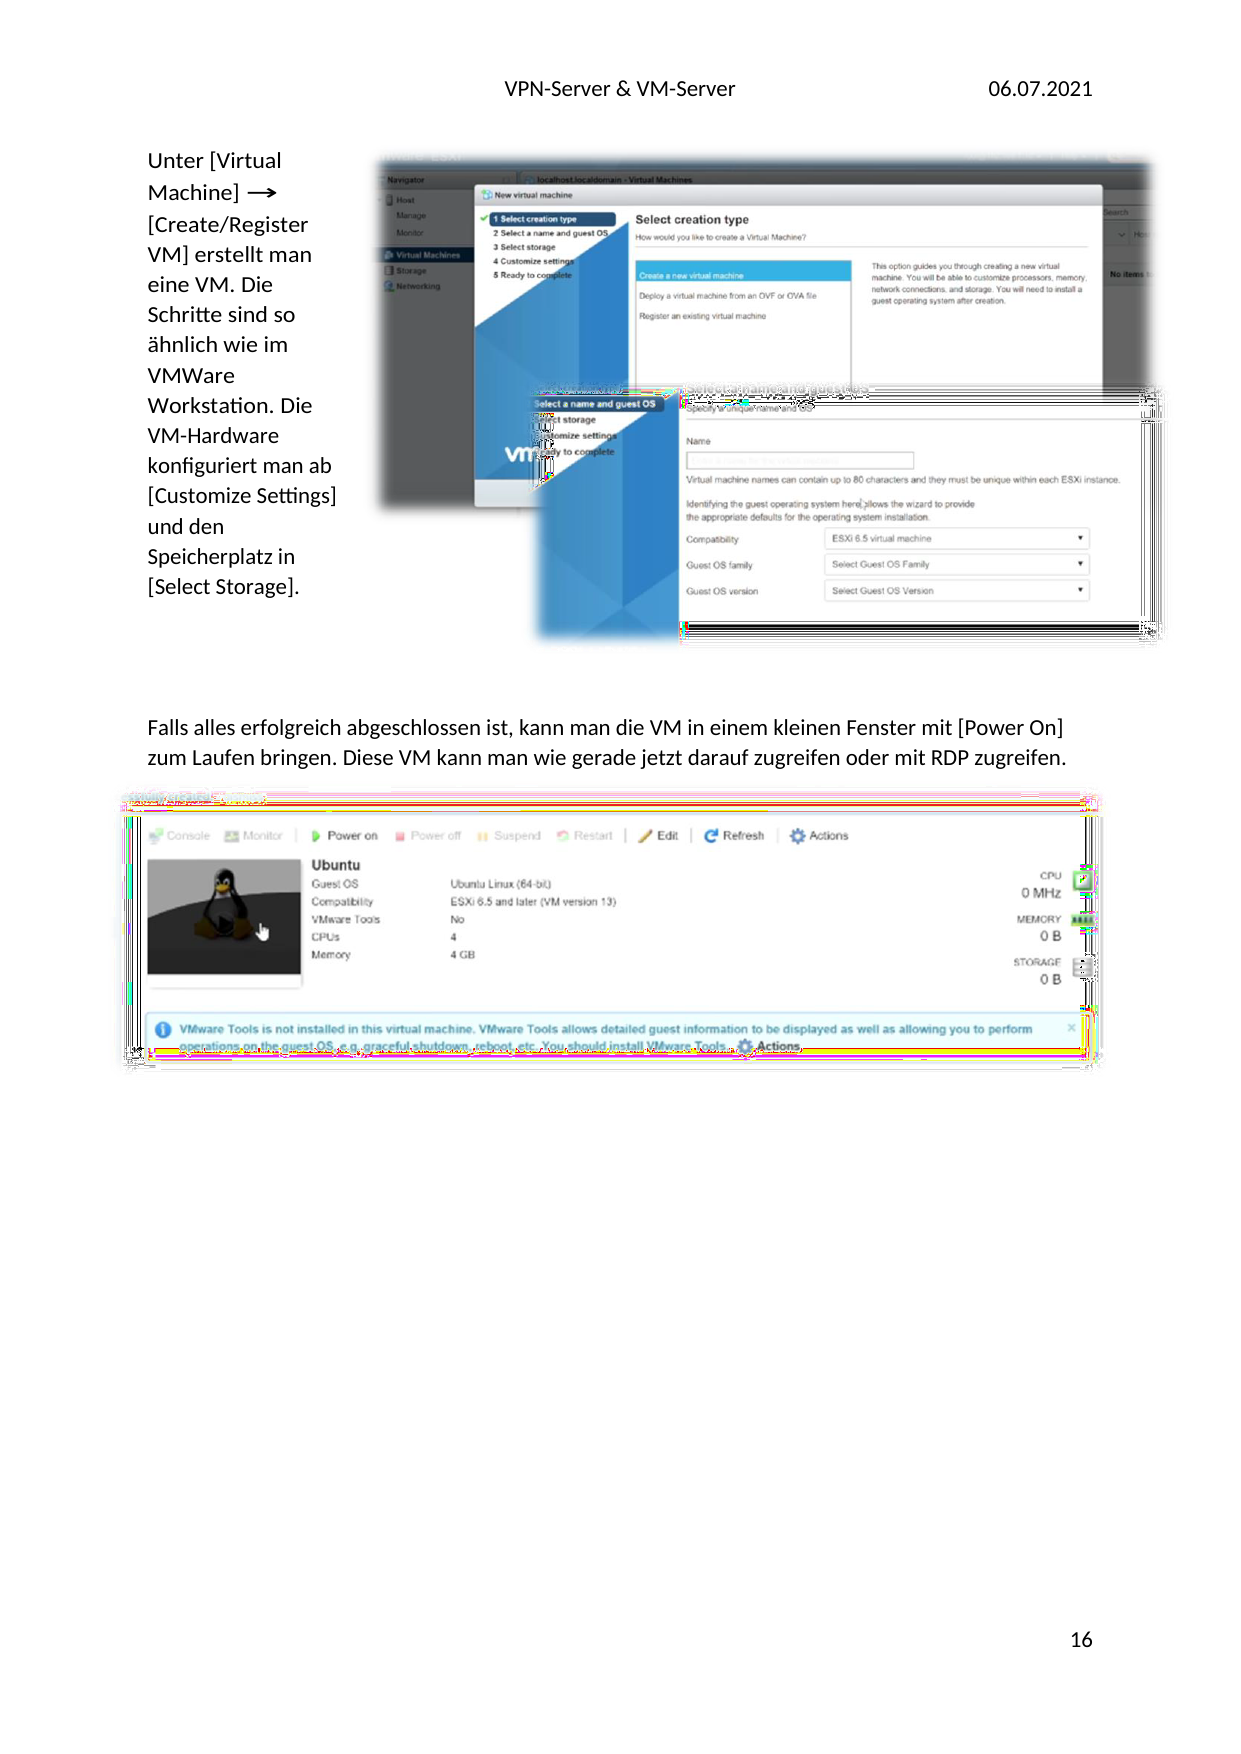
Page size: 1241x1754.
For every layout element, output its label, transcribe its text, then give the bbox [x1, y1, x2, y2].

picture [108, 781, 1112, 1080]
text VM-Hardware konfiguriert man ab [Customize Settings] und den Speicherplatz in [Select Storage]. [147, 421, 340, 600]
text Unter [Virtual Machine] → [Create/Register VM] erstellt man eine VM. Die Schritte sind so ähnlich wie im VMWare Workstation. Die [147, 146, 346, 419]
text Falls alles erfolgreich abgeschlossen ist, kann man die VM in einem kleinen Fenster mit [Power On] zum Laufen bringen. Diese VM kann man wie gerade jetzt darauf zugreifen oder mit RDP zugreifen. [147, 713, 1070, 771]
picture [363, 145, 1175, 655]
